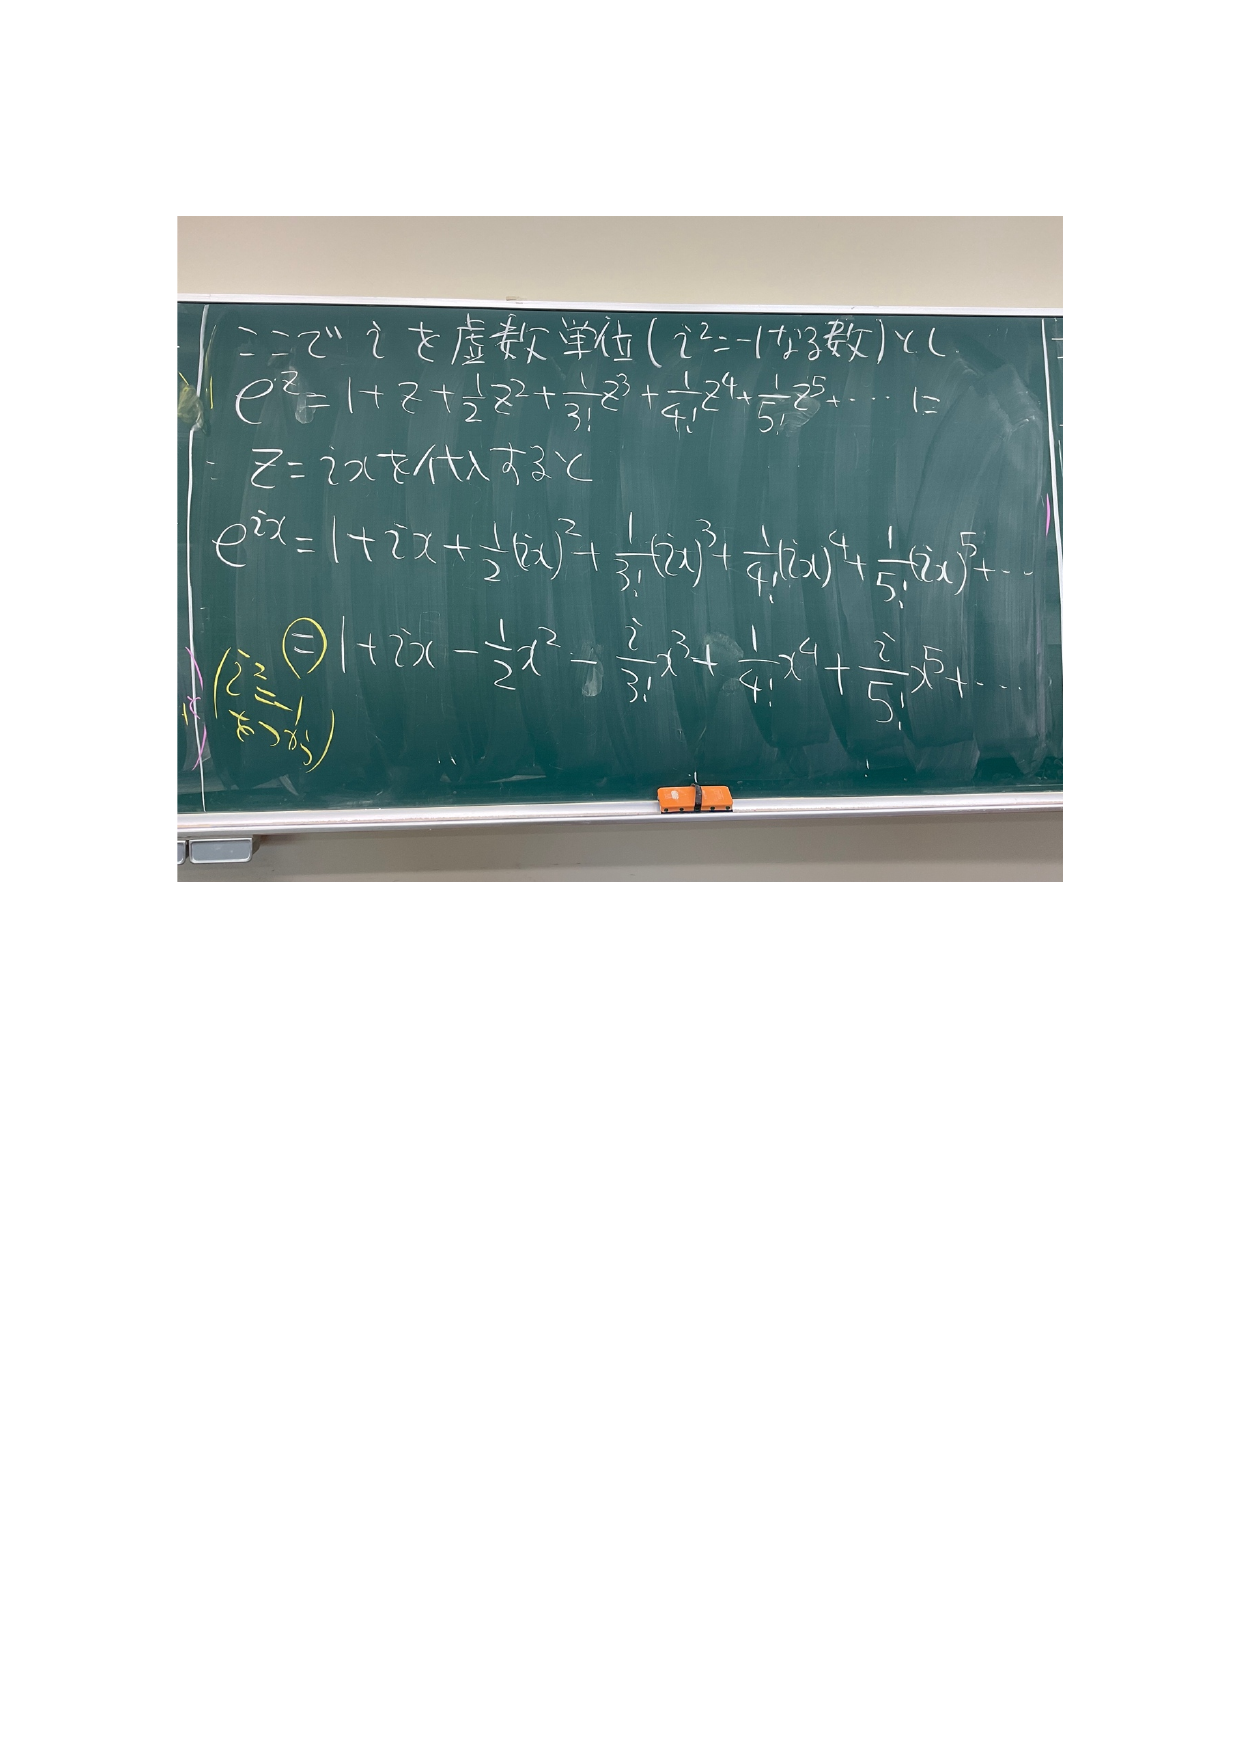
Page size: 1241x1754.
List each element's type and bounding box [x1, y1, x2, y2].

picture [177, 216, 1063, 882]
